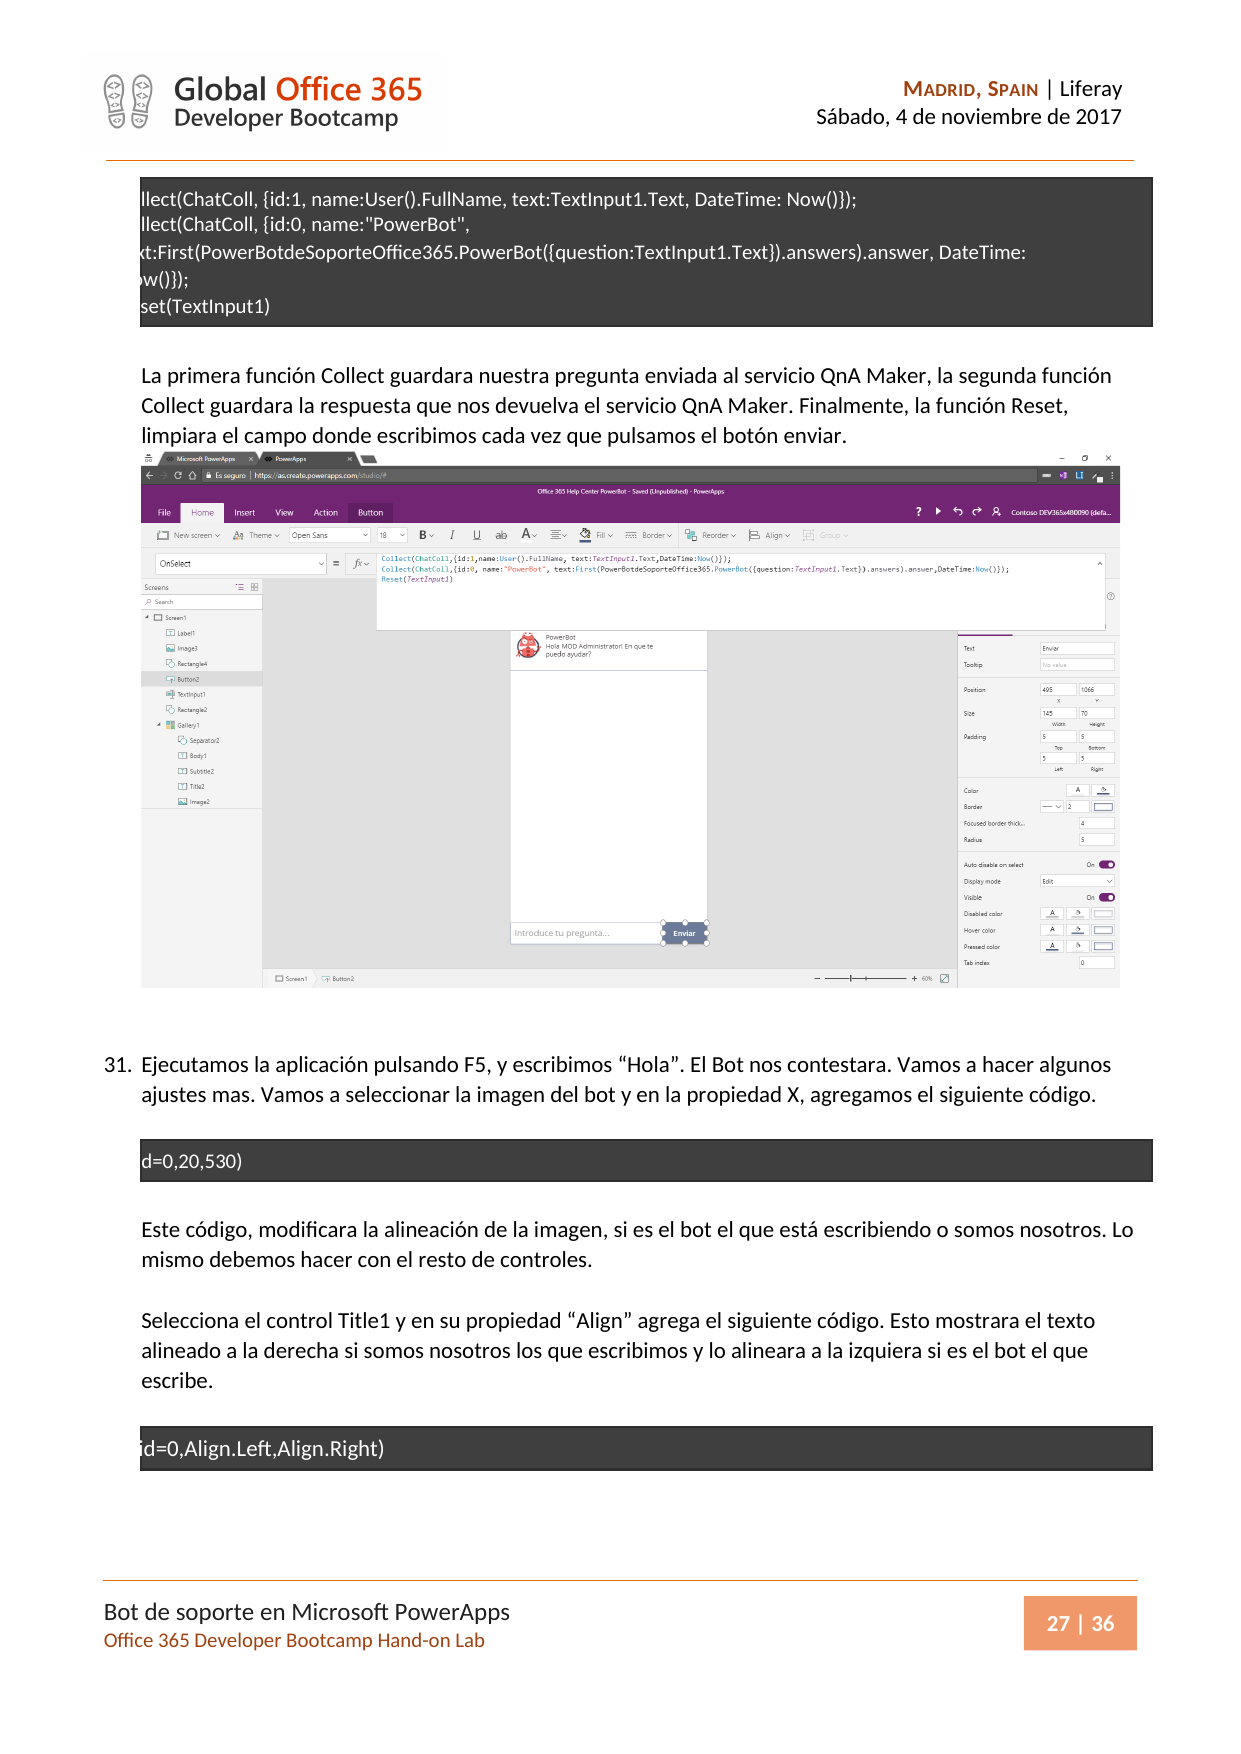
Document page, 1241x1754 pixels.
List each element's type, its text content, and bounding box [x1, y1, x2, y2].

list Ejecutamos la aplicación pulsando F5, y escribimos “Hola”. El Bot nos contestara. Vamos a hacer algunos ajustes mas. Vamos a seleccionar la imagen del bot y en la propiedad X, agregamos el siguiente código. [103, 1050, 1137, 1108]
list La primera función Collect guardara nuestra pregunta enviada al servicio QnA Maker, la segunda función Collect guardara la respuesta que nos devuelva el servicio QnA Maker. Finalmente, la función Reset, limpiara el campo donde escribimos cada vez que pulsamos el botón enviar. [141, 361, 1137, 449]
picture [141, 451, 1121, 988]
list Selecciona el control Title1 y en su propiedad “Align” agrega el siguiente código. Esto mostrara el texto alineado a la derecha si somos nosotros los que escribimos y lo alineara a la izquiera si es el bot el que escribe. [141, 1306, 1137, 1394]
list Este código, modificara la alineación de la imagen, si es el bot el que está escribiendo o somos nosotros. Lo mismo debemos hacer con el resto de controles. [141, 1215, 1137, 1273]
picture [81, 52, 448, 151]
